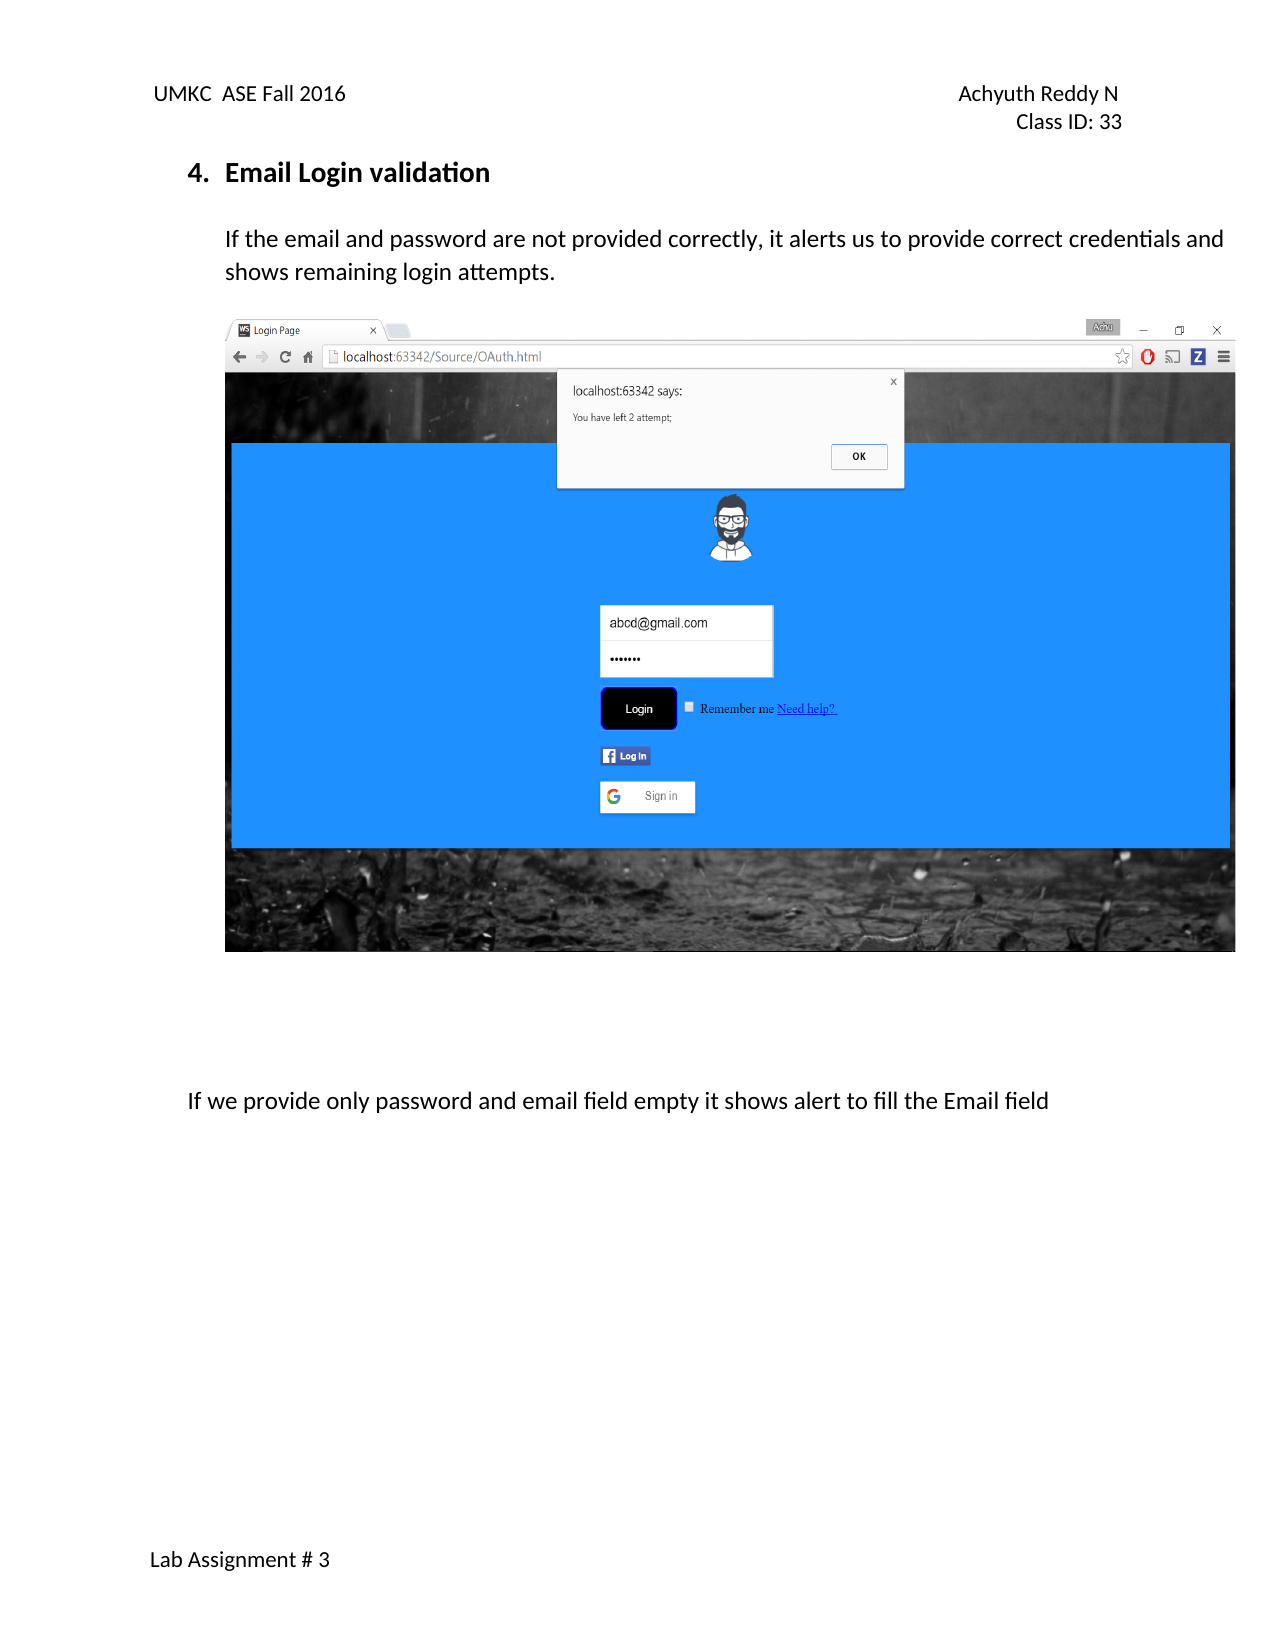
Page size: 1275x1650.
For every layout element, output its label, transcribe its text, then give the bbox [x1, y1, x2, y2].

list Email Login validation [187, 154, 1273, 190]
list If the email and password are not provided correctly, it alerts us to provide correct credentials and shows remaining login attempts. [225, 223, 1273, 287]
text If we provide only password and email field empty it shows alert to fill the Email field [187, 1085, 1273, 1115]
picture [225, 319, 1236, 952]
